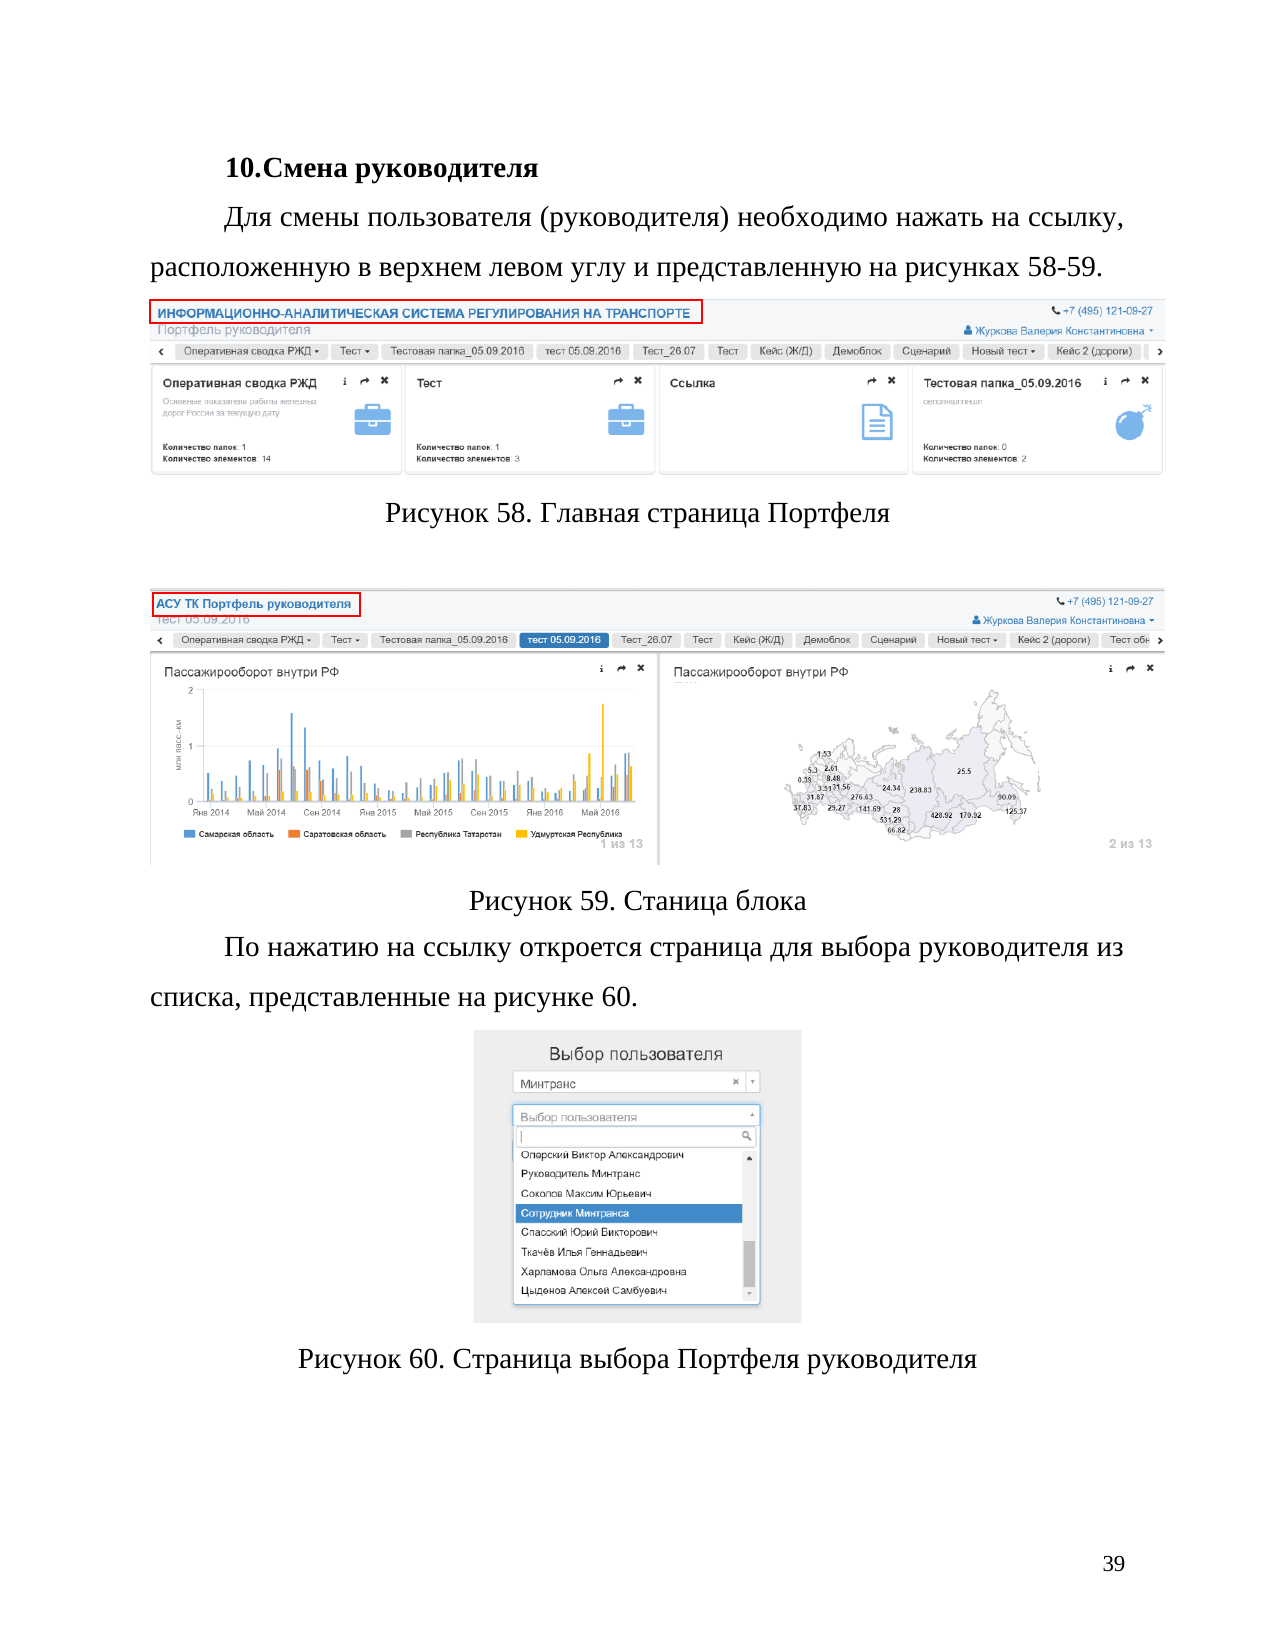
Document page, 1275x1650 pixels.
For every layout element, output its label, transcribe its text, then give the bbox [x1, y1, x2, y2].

picture [473, 1030, 802, 1323]
text Рисунок 60. Страница выбора Портфеля руководителя [150, 1341, 1125, 1375]
picture [151, 301, 701, 322]
picture [150, 588, 1165, 865]
picture [150, 299, 1166, 477]
text Рисунок 58. Главная страница Портфеля [150, 495, 1125, 529]
text Для смены пользователя (руководителя) необходимо нажать на ссылку, расположенную в верхнем левом углу и представленную на рисунках 58-59. [150, 199, 1125, 282]
text Рисунок 59. Станица блока [150, 883, 1125, 917]
text По нажатию на ссылку откроется страница для выбора руководителя из списка, представленные на рисунке 60. [150, 929, 1125, 1013]
subtitle Смена руководителя [225, 150, 1125, 183]
